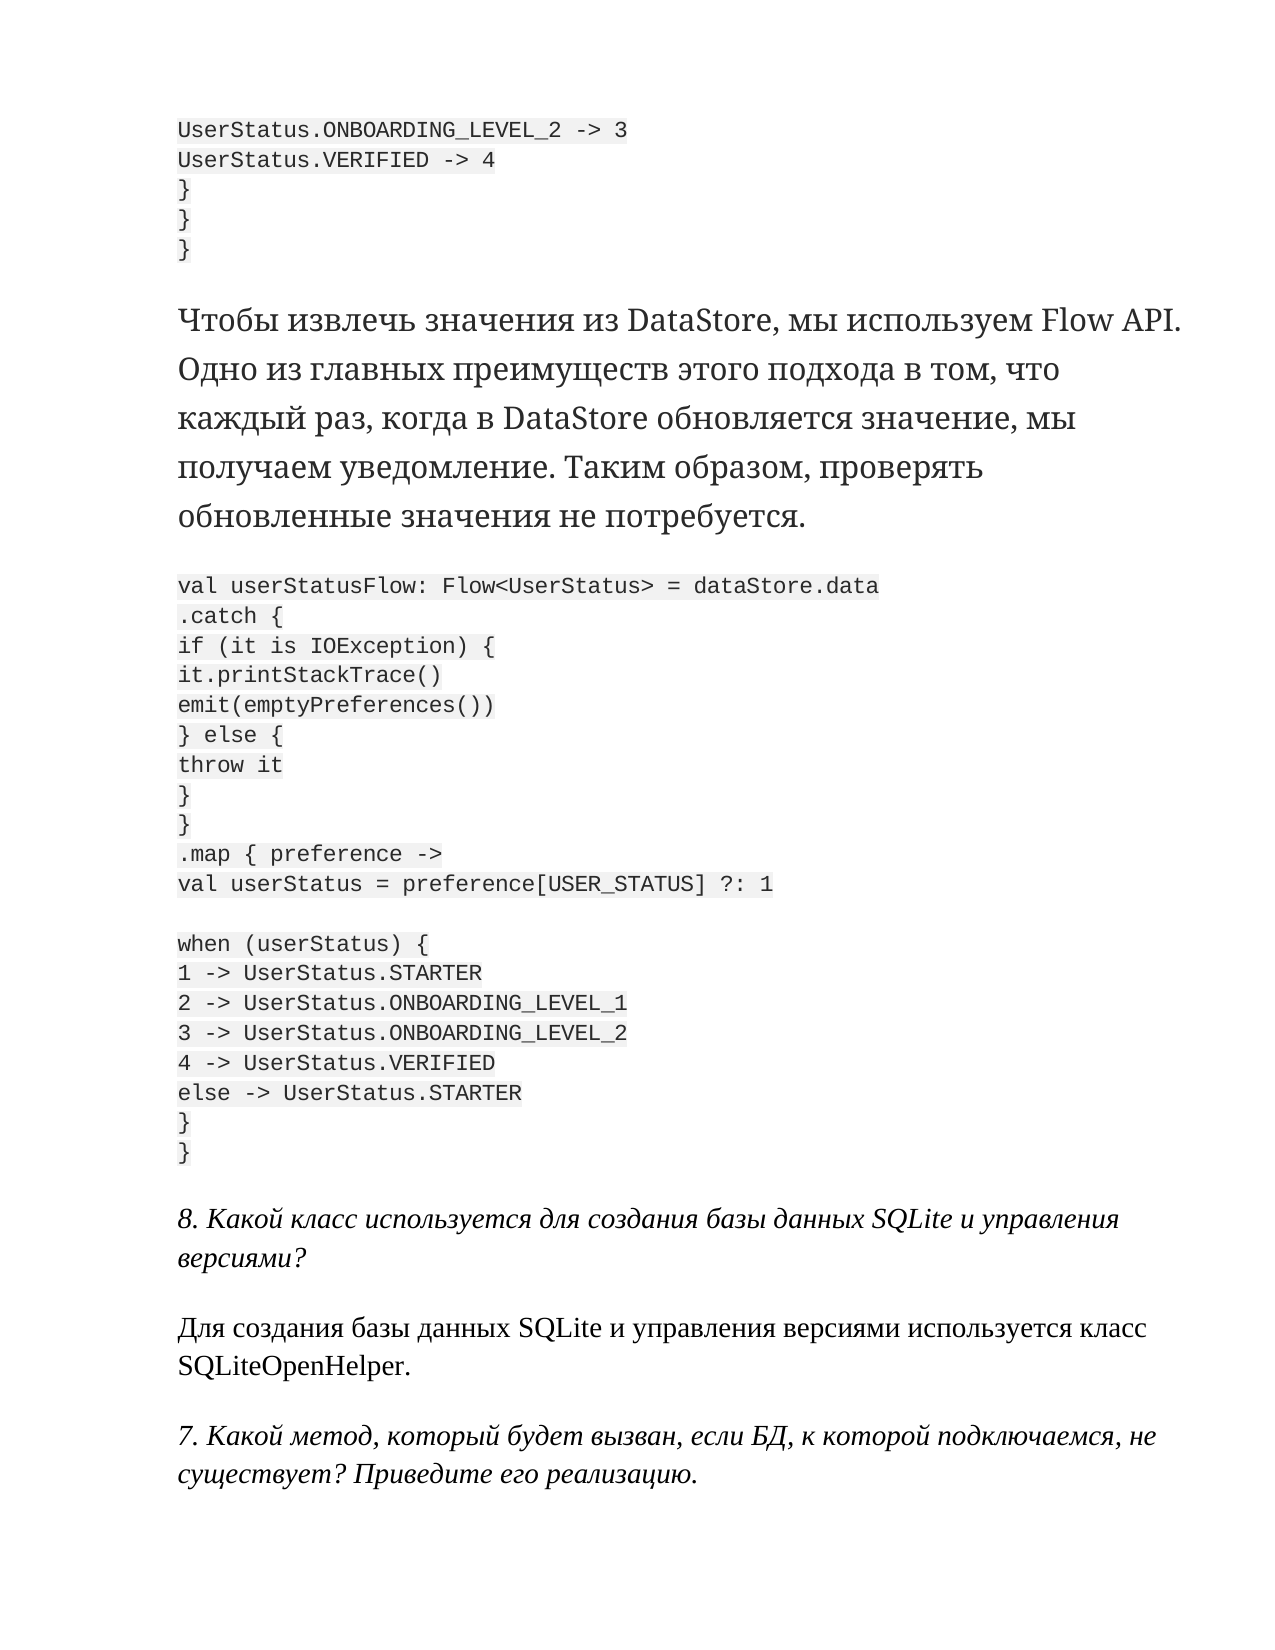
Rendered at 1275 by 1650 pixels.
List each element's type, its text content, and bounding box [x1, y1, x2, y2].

text 8. Какой класс используется для создания базы данных SQLite и управления версиями? [177, 1201, 1186, 1273]
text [177, 118, 1186, 263]
text 7. Какой метод, который будет вызван, если БД, к которой подключаемся, не существует? Приведите его реализацию. [177, 1418, 1186, 1490]
text Чтобы извлечь значения из DataStore, мы используем Flow API. Одно из главных преимуществ этого подхода в том, что каждый раз, когда в DataStore обновляется значение, мы получаем уведомление. Таким образом, проверять обновленные значения не потребуется. [177, 298, 1186, 537]
text Для создания базы данных SQLite и управления версиями используется класс SQLiteOpenHelper. [177, 1310, 1186, 1382]
text val userStatusFlow: Flow<UserStatus> = dataStore.data .catch { if (it is IOException) { it.printStackTrace() emit(emptyPreferences()) } else { throw it } } .map { preference -> val userStatus = preference[USER_STATUS] ?: 1 when (userStatus) { 1 -> UserStatus.STARTER 2 -> UserStatus.ONBOARDING_LEVEL_1 3 -> UserStatus.ONBOARDING_LEVEL_2 4 -> UserStatus.VERIFIED else -> UserStatus.STARTER } } [177, 574, 1186, 1166]
